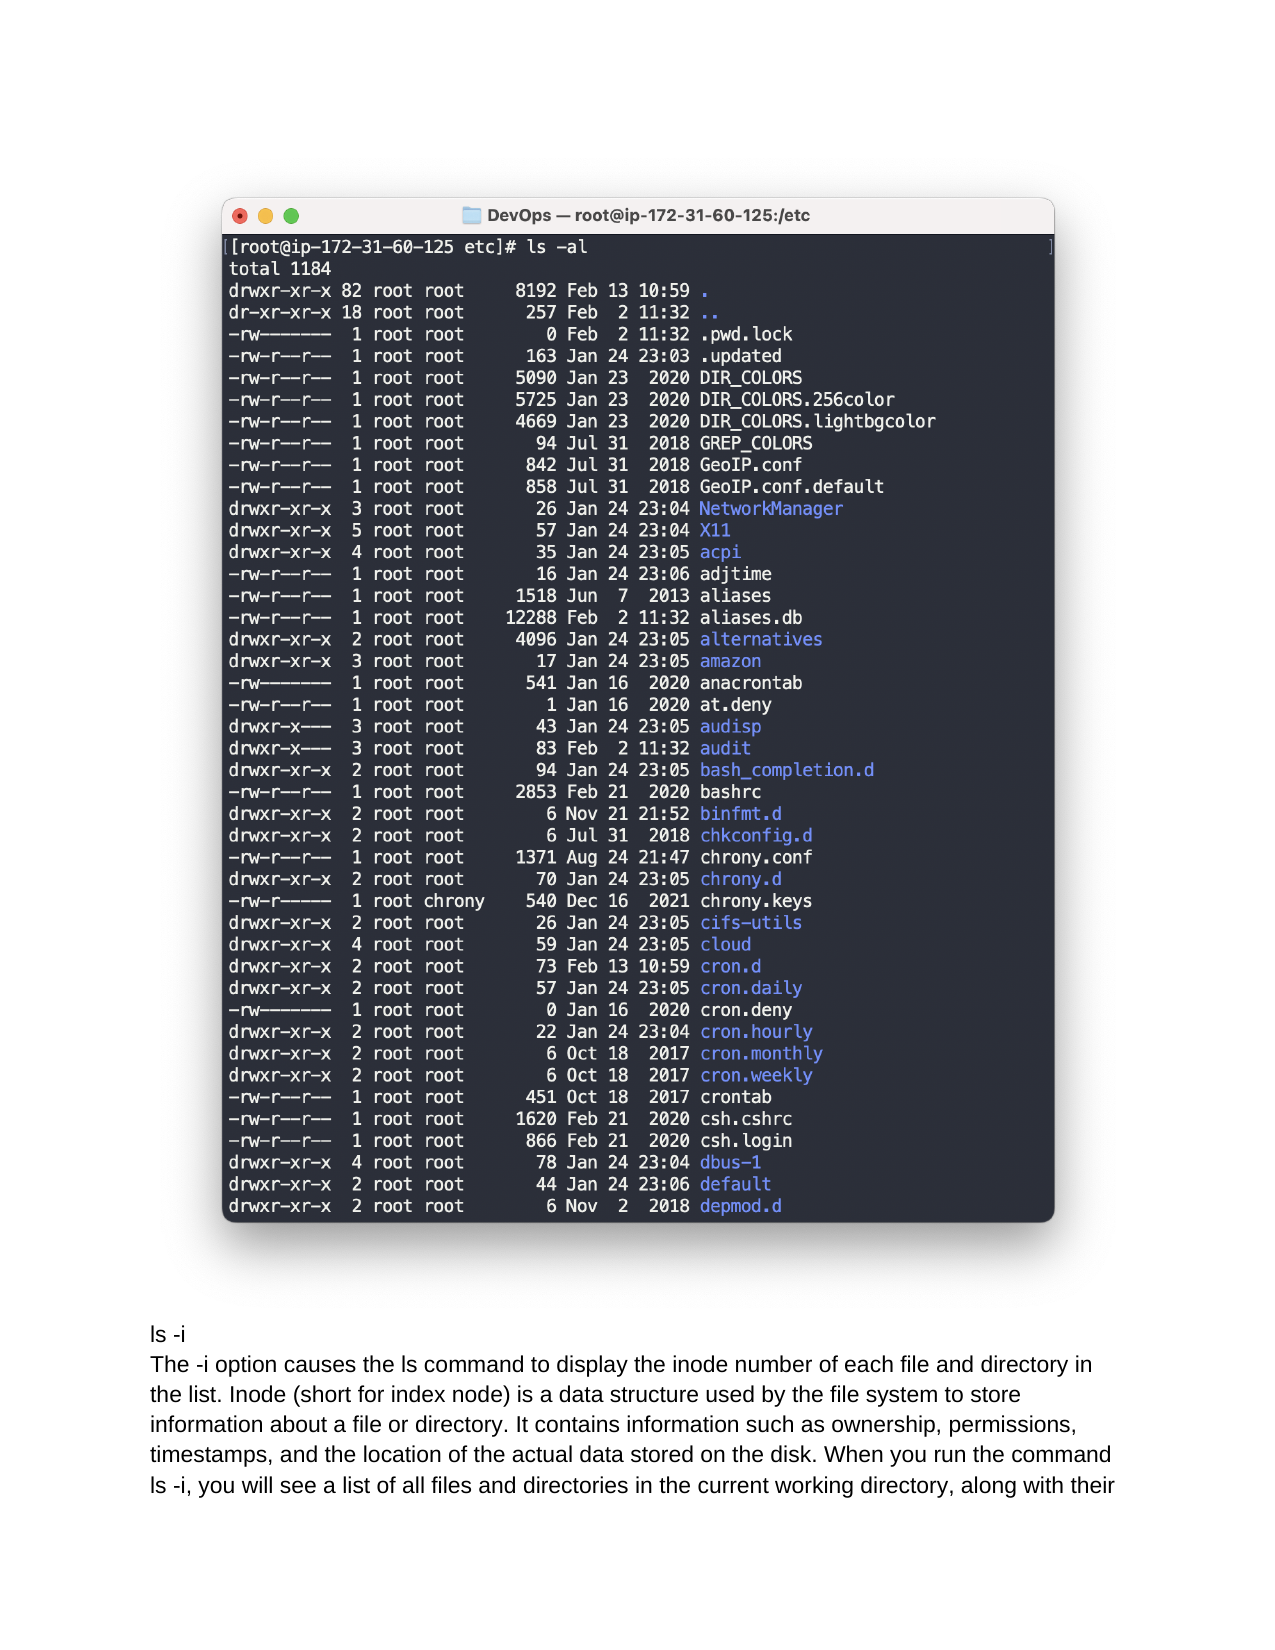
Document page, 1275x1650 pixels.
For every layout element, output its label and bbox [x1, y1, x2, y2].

text [150, 1321, 1125, 1498]
picture [150, 150, 1125, 1317]
